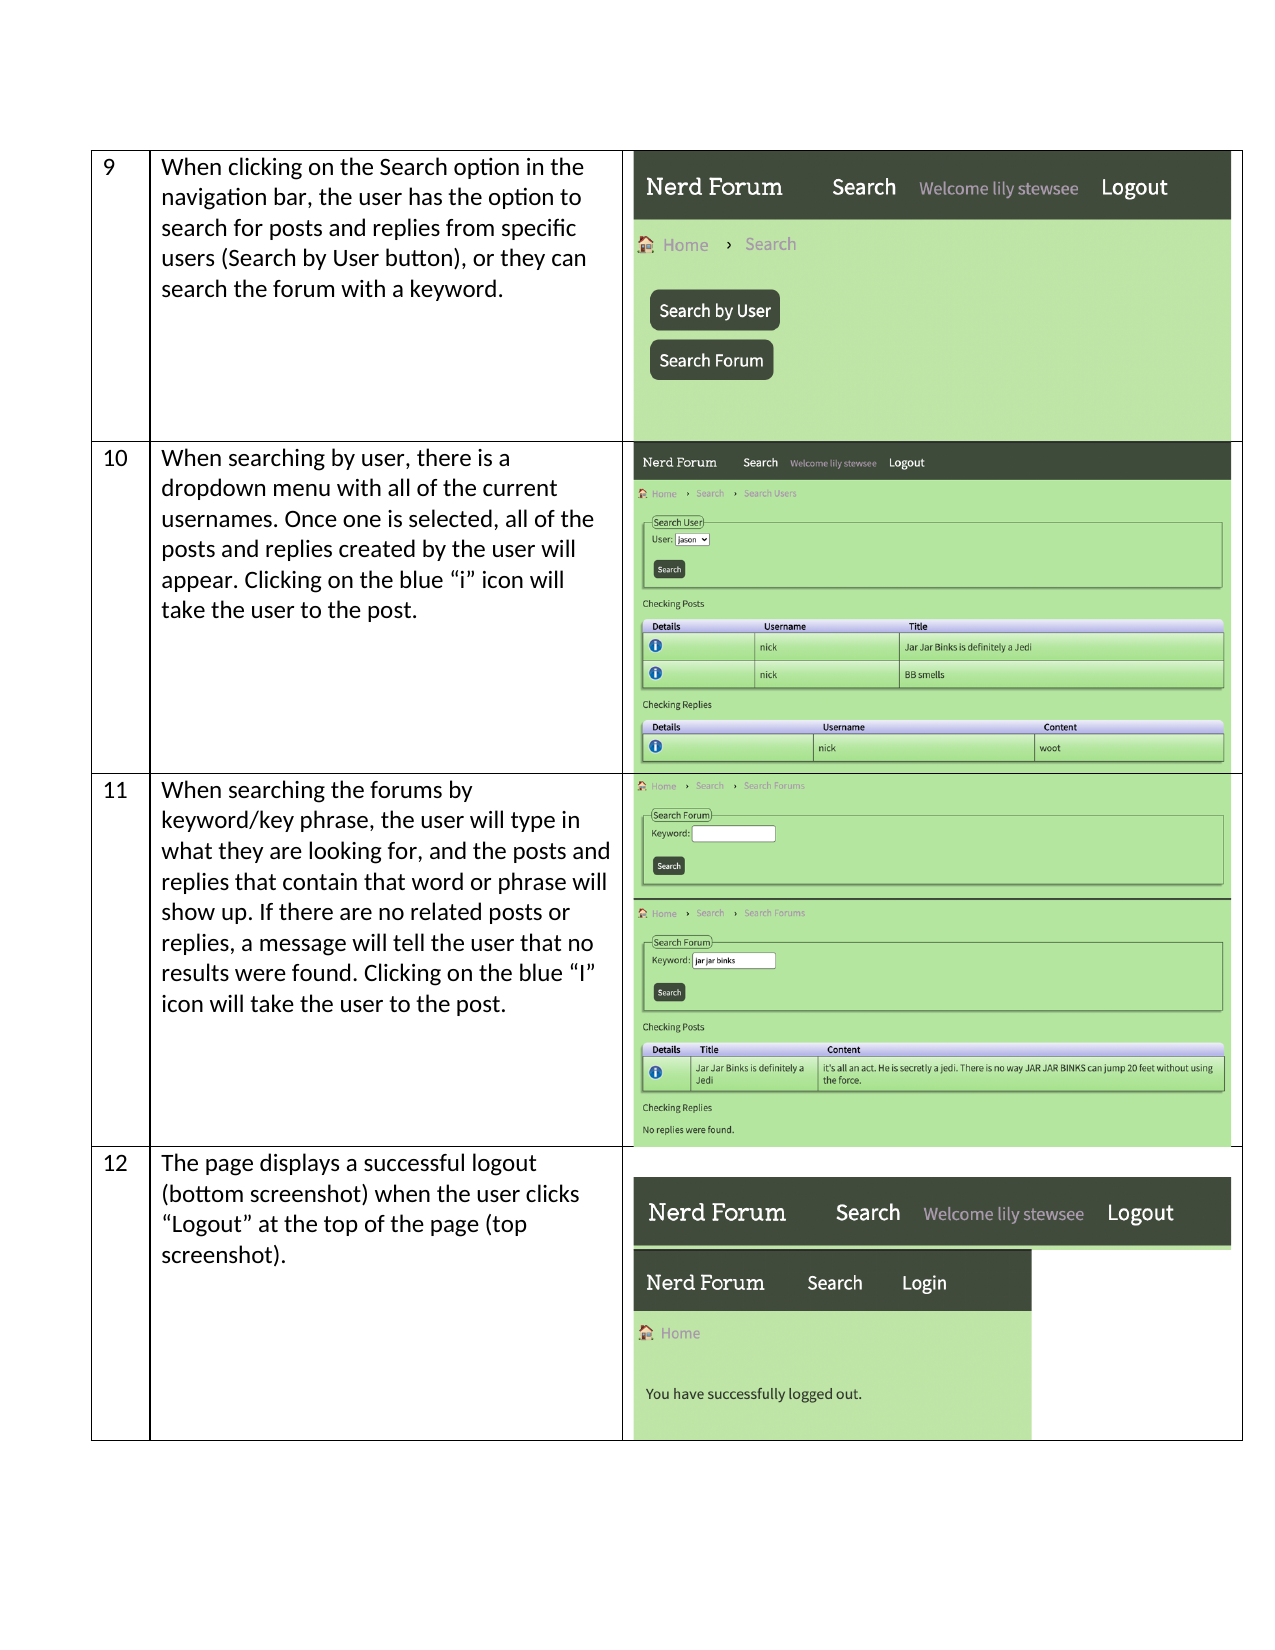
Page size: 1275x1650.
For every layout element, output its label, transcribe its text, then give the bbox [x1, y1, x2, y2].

table_cell When searching the forums by keyword/key phrase, the user will type in what they are looking for, and the posts and replies that contain that word or phrase will show up. If there are no related posts or replies, a message will tell the user that no results were found. Clicking on the blue “I” icon will take the user to the post. [151, 774, 622, 1146]
table_cell 10 [92, 442, 149, 773]
table_cell [623, 442, 633, 773]
picture [633, 151, 1232, 773]
table_cell 11 [92, 774, 149, 1146]
table_cell [623, 1147, 1242, 1439]
picture [633, 774, 1232, 1147]
table_cell 12 [92, 1147, 149, 1439]
table_cell [623, 774, 633, 1146]
table_cell [1232, 442, 1242, 773]
picture [633, 1177, 1232, 1440]
table_cell The page displays a successful logout (bottom screenshot) when the user clicks “Logout” at the top of the page (top screenshot). [151, 1147, 622, 1439]
table_cell [1232, 774, 1242, 1146]
table_cell 9 [92, 151, 149, 441]
table_cell [623, 151, 633, 441]
table_cell [1232, 151, 1242, 441]
table_cell When clicking on the Search option in the navigation bar, the user has the option to search for posts and replies from specific users (Search by User button), or they can search the forum with a keyword. [151, 151, 622, 441]
table_cell When searching by user, there is a dropdown menu with all of the current usernames. Once one is selected, all of the posts and replies created by the user will appear. Clicking on the blue “i” icon will take the user to the post. [151, 442, 622, 773]
